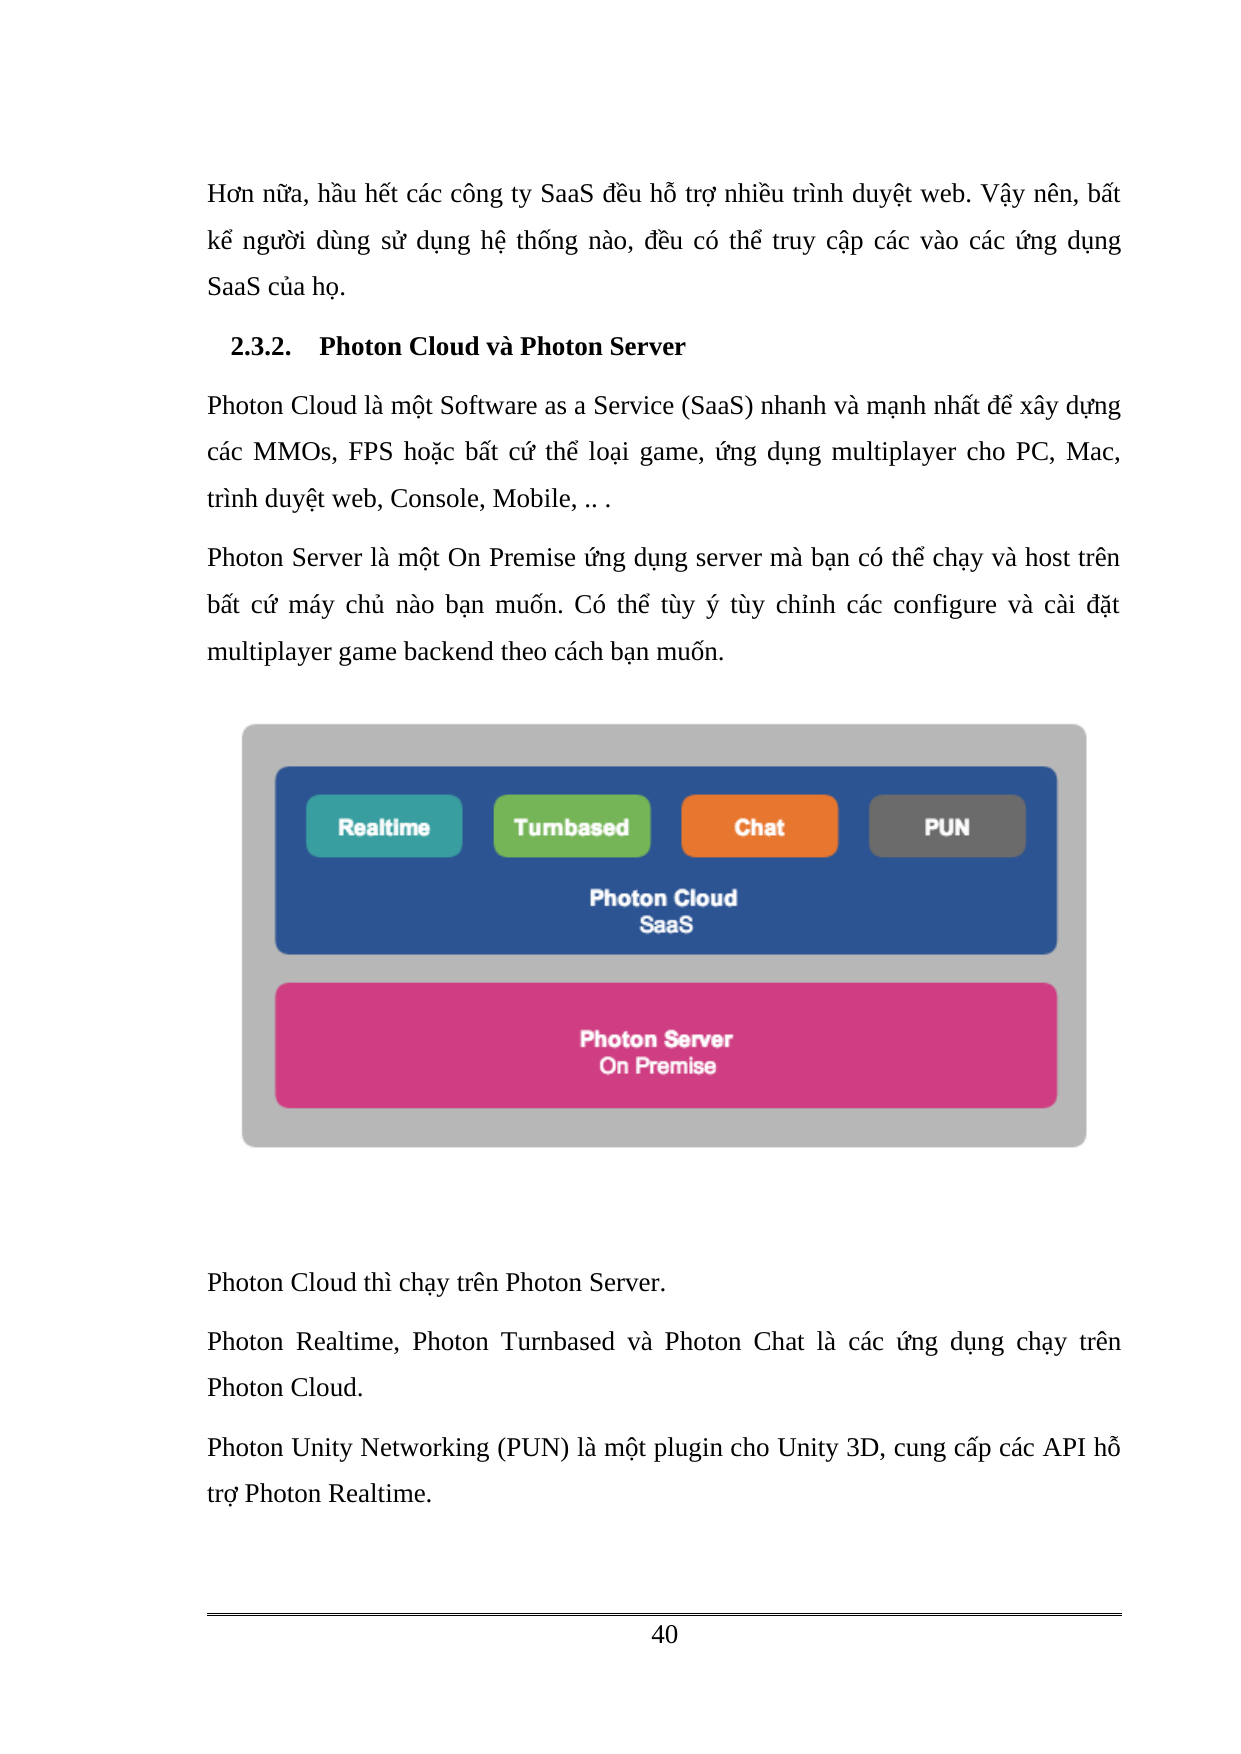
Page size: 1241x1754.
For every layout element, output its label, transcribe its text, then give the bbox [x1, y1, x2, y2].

text Photon Server là một On Premise ứng dụng server mà bạn có thể chạy và host trên bất cứ máy chủ nào bạn muốn. Có thể tùy ý tùy chỉnh các configure và cài đặt multiplayer game backend theo cách bạn muốn. [207, 541, 1122, 666]
text Photon Realtime, Photon Turnbased và Photon Chat là các ứng dụng chạy trên Photon Cloud. [207, 1325, 1122, 1403]
text Photon Cloud là một Software as a Service (SaaS) nhanh và mạnh nhất để xây dựng các MMOs, FPS hoặc bất cứ thể loại game, ứng dụng multiplayer cho PC, Mac, trình duyệt web, Console, Mobile, .. . [207, 389, 1122, 513]
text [207, 177, 1122, 302]
picture [211, 693, 1118, 1179]
text Photon Cloud thì chạy trên Photon Server. [207, 1266, 1122, 1297]
text Photon Unity Networking (PUN) là một plugin cho Unity 3D, cung cấp các API hỗ trợ Photon Realtime. [207, 1431, 1122, 1508]
subtitle Photon Cloud và Photon Server [230, 330, 1122, 361]
